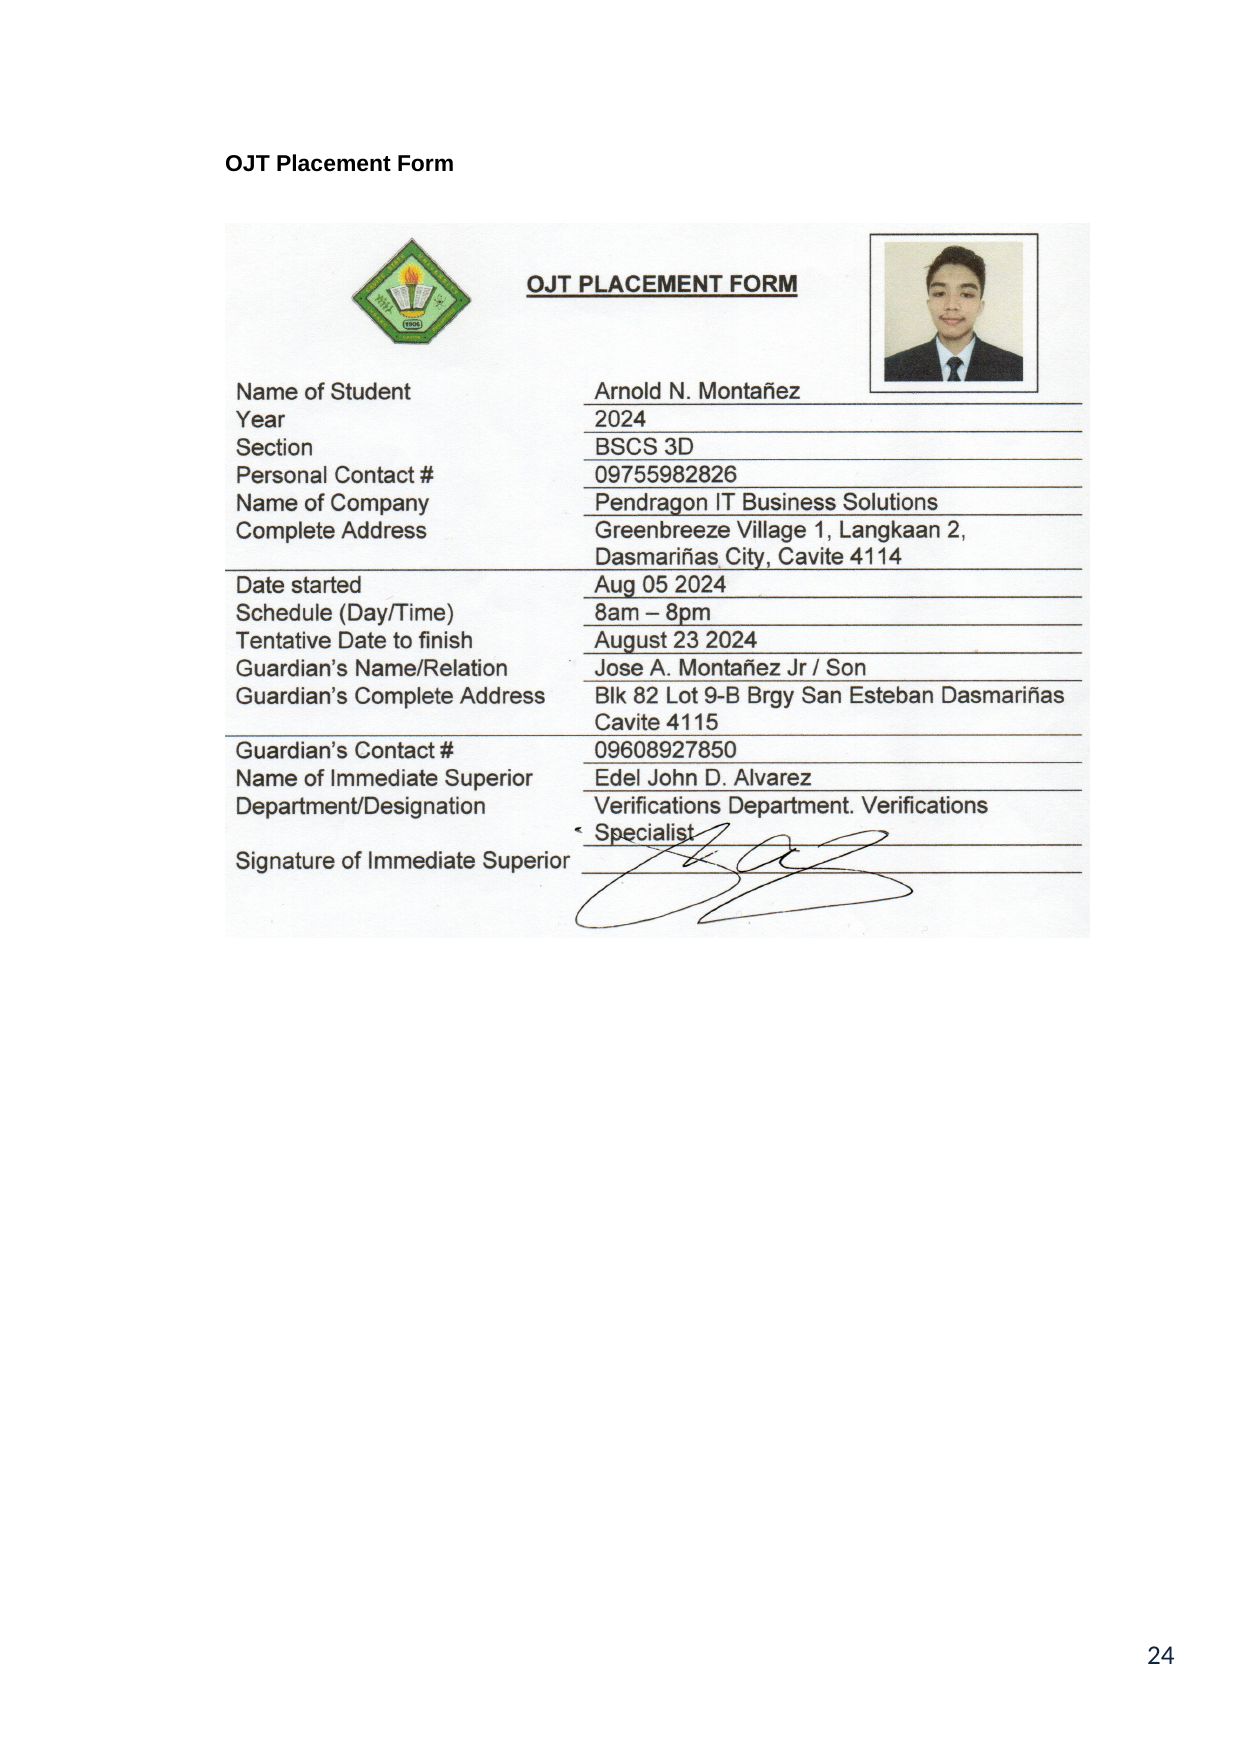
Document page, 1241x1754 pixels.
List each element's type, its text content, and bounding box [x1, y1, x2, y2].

picture [225, 223, 1090, 938]
text OJT Placement Form [225, 150, 1090, 176]
